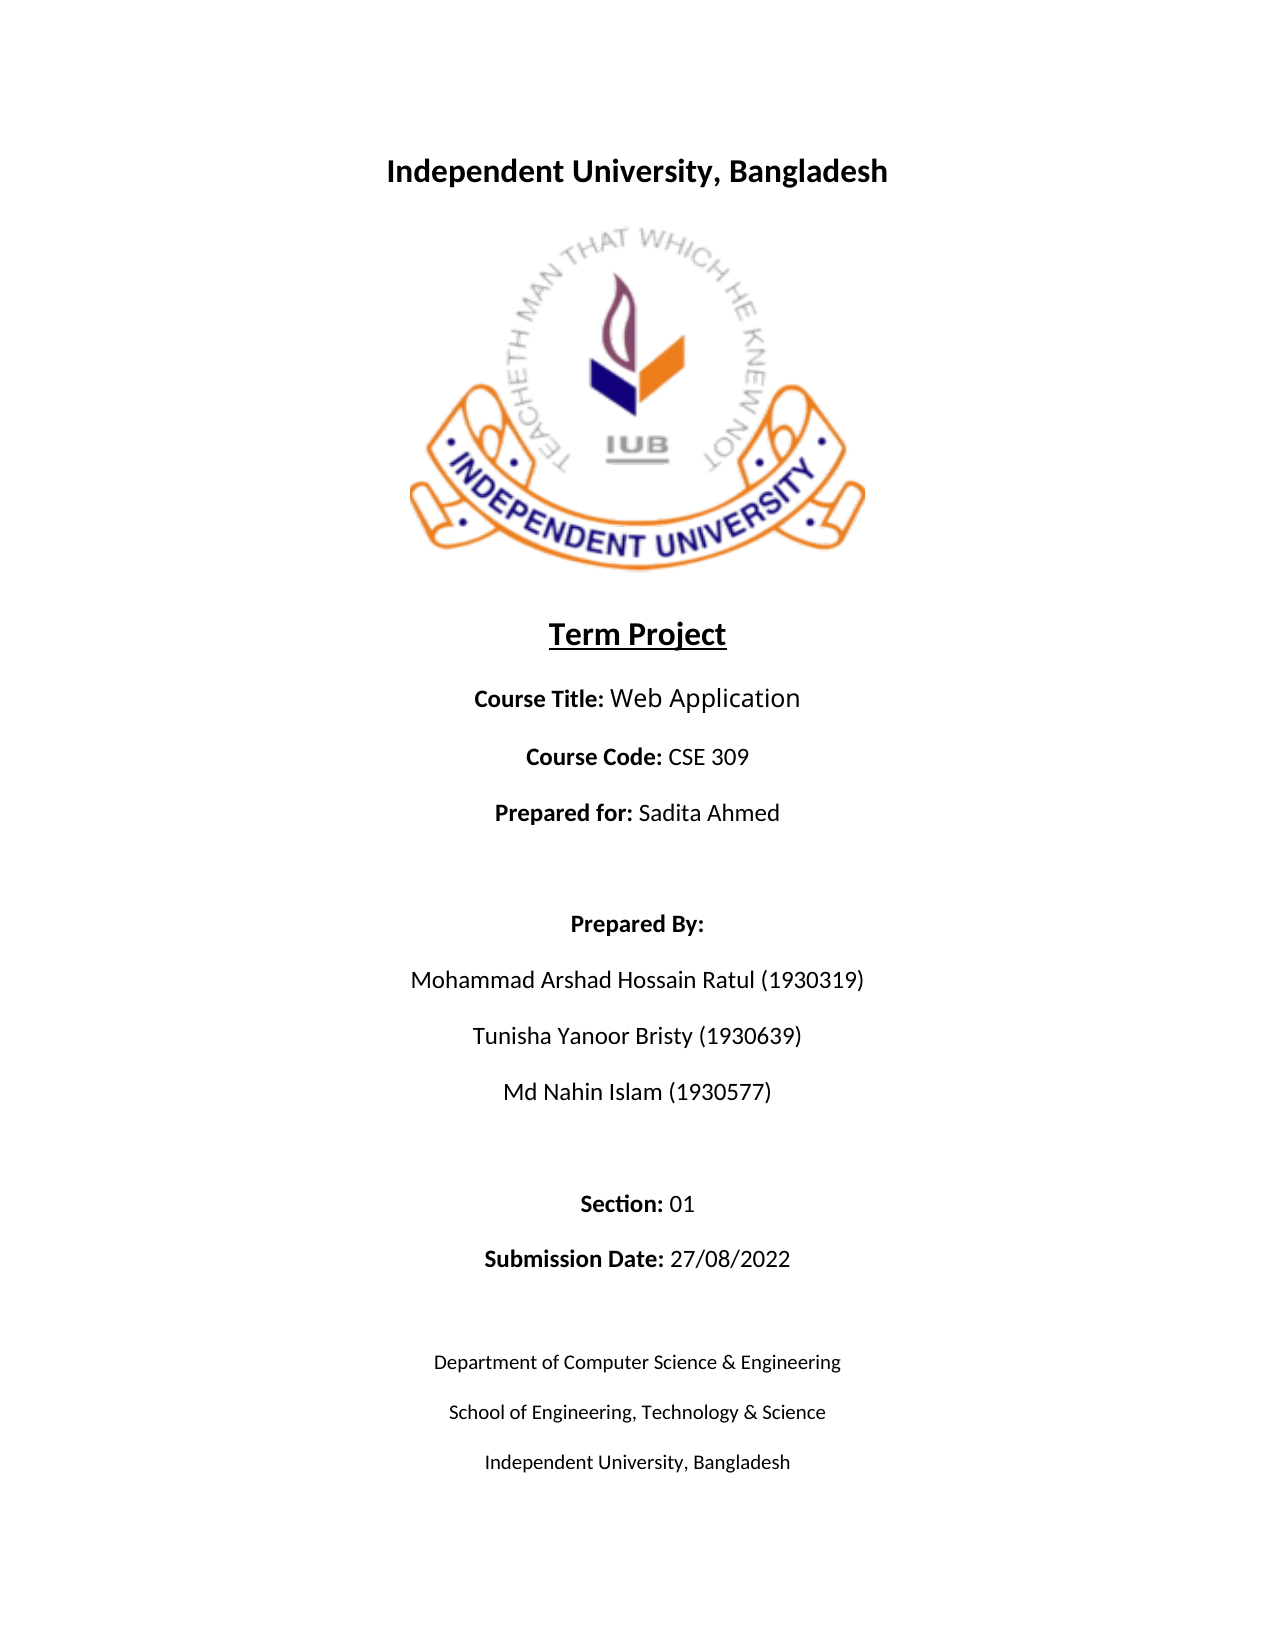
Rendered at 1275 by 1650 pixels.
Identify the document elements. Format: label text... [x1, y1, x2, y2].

text Prepared By: [150, 908, 1125, 939]
text Term Project [150, 613, 1125, 654]
text Section: 01 [150, 1188, 1125, 1218]
text Mohammad Arshad Hossain Ratul (1930319) [150, 964, 1125, 995]
text Prepared for: Sadita Ahmed [150, 797, 1125, 827]
text Independent University, Bangladesh [150, 150, 1125, 191]
text Tunisha Yanoor Bristy (1930639) [150, 1020, 1125, 1051]
text Md Nahin Islam (1930577) [150, 1076, 1125, 1107]
text Submission Date: 27/08/2022 [150, 1243, 1125, 1274]
text Independent University, Bangladesh [150, 1449, 1125, 1475]
text School of Engineering, Technology & Science [150, 1399, 1125, 1425]
text Department of Computer Science & Engineering [150, 1349, 1125, 1375]
text Course Title: Web Application [150, 681, 1125, 715]
text Course Code: CSE 309 [150, 741, 1125, 772]
picture [410, 217, 866, 589]
